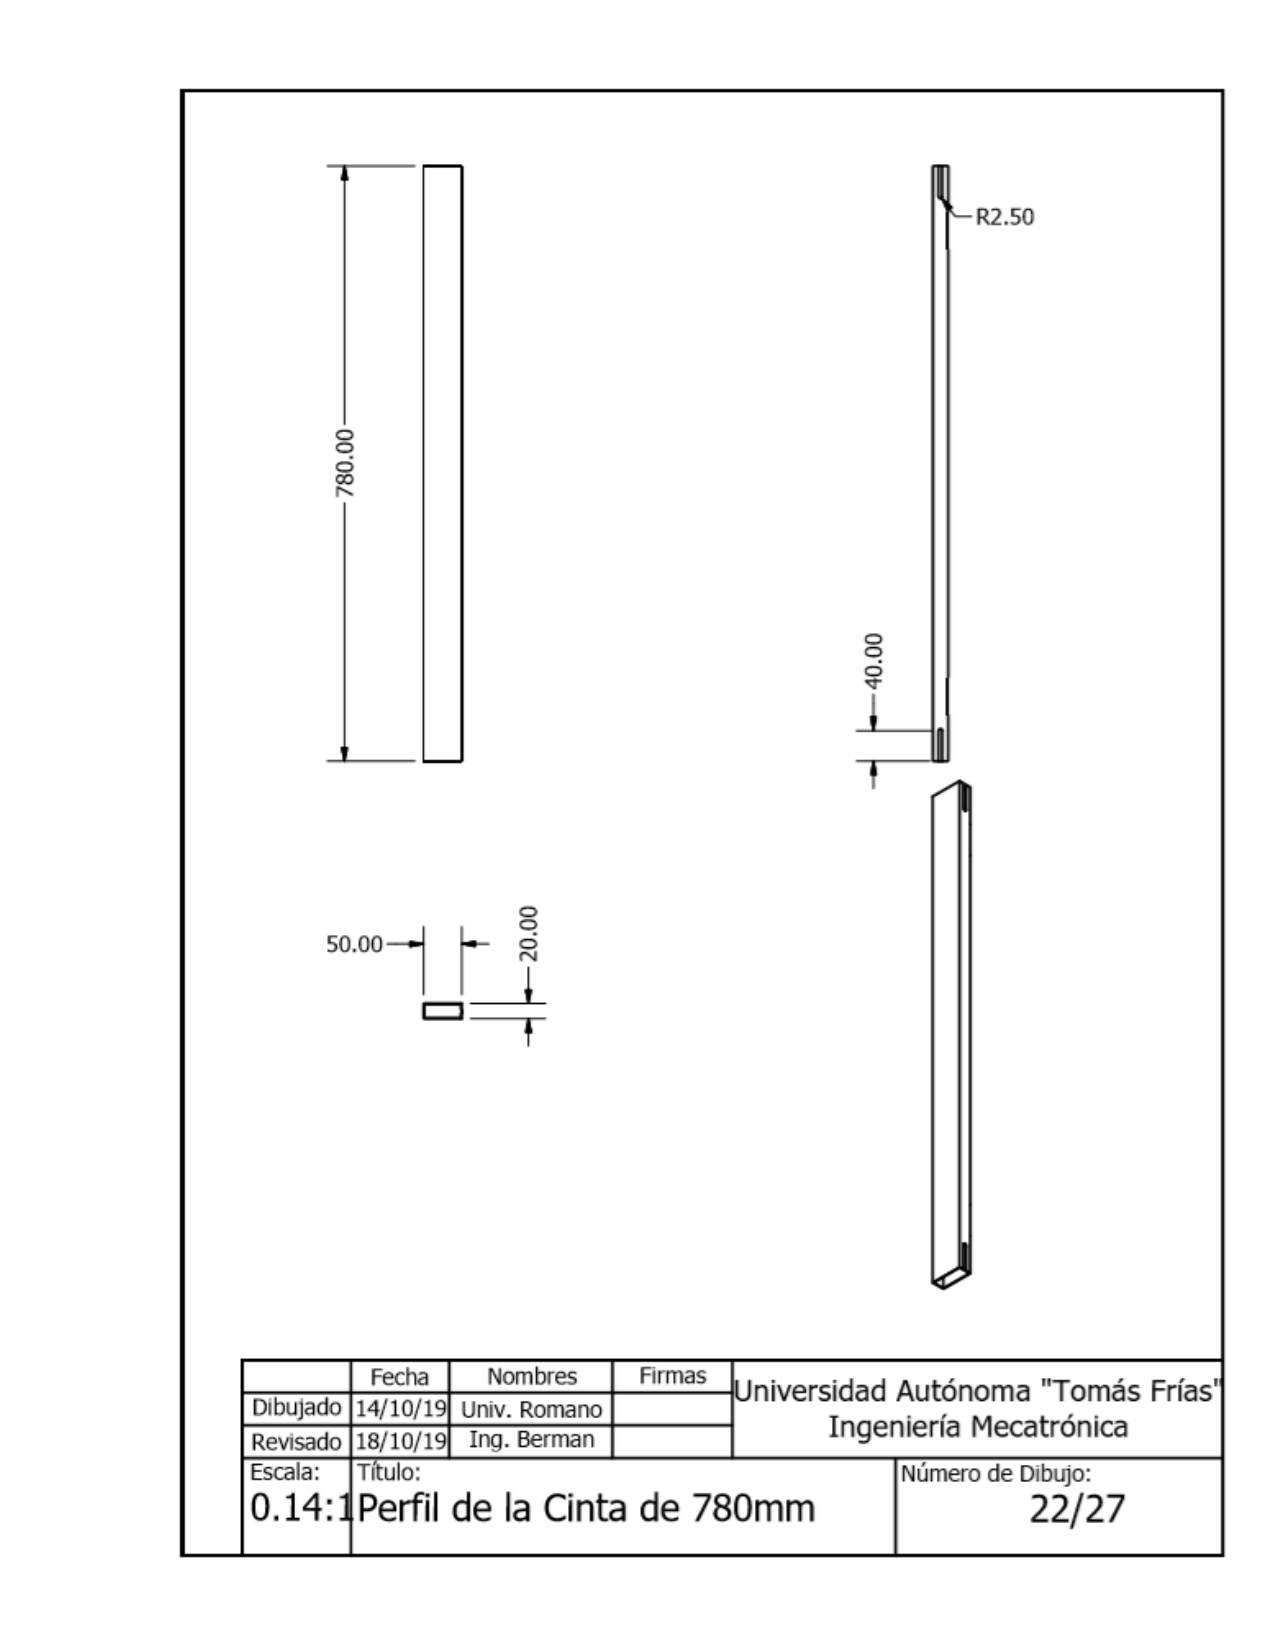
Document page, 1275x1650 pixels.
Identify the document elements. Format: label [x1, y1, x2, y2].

picture [177, 87, 1231, 1564]
